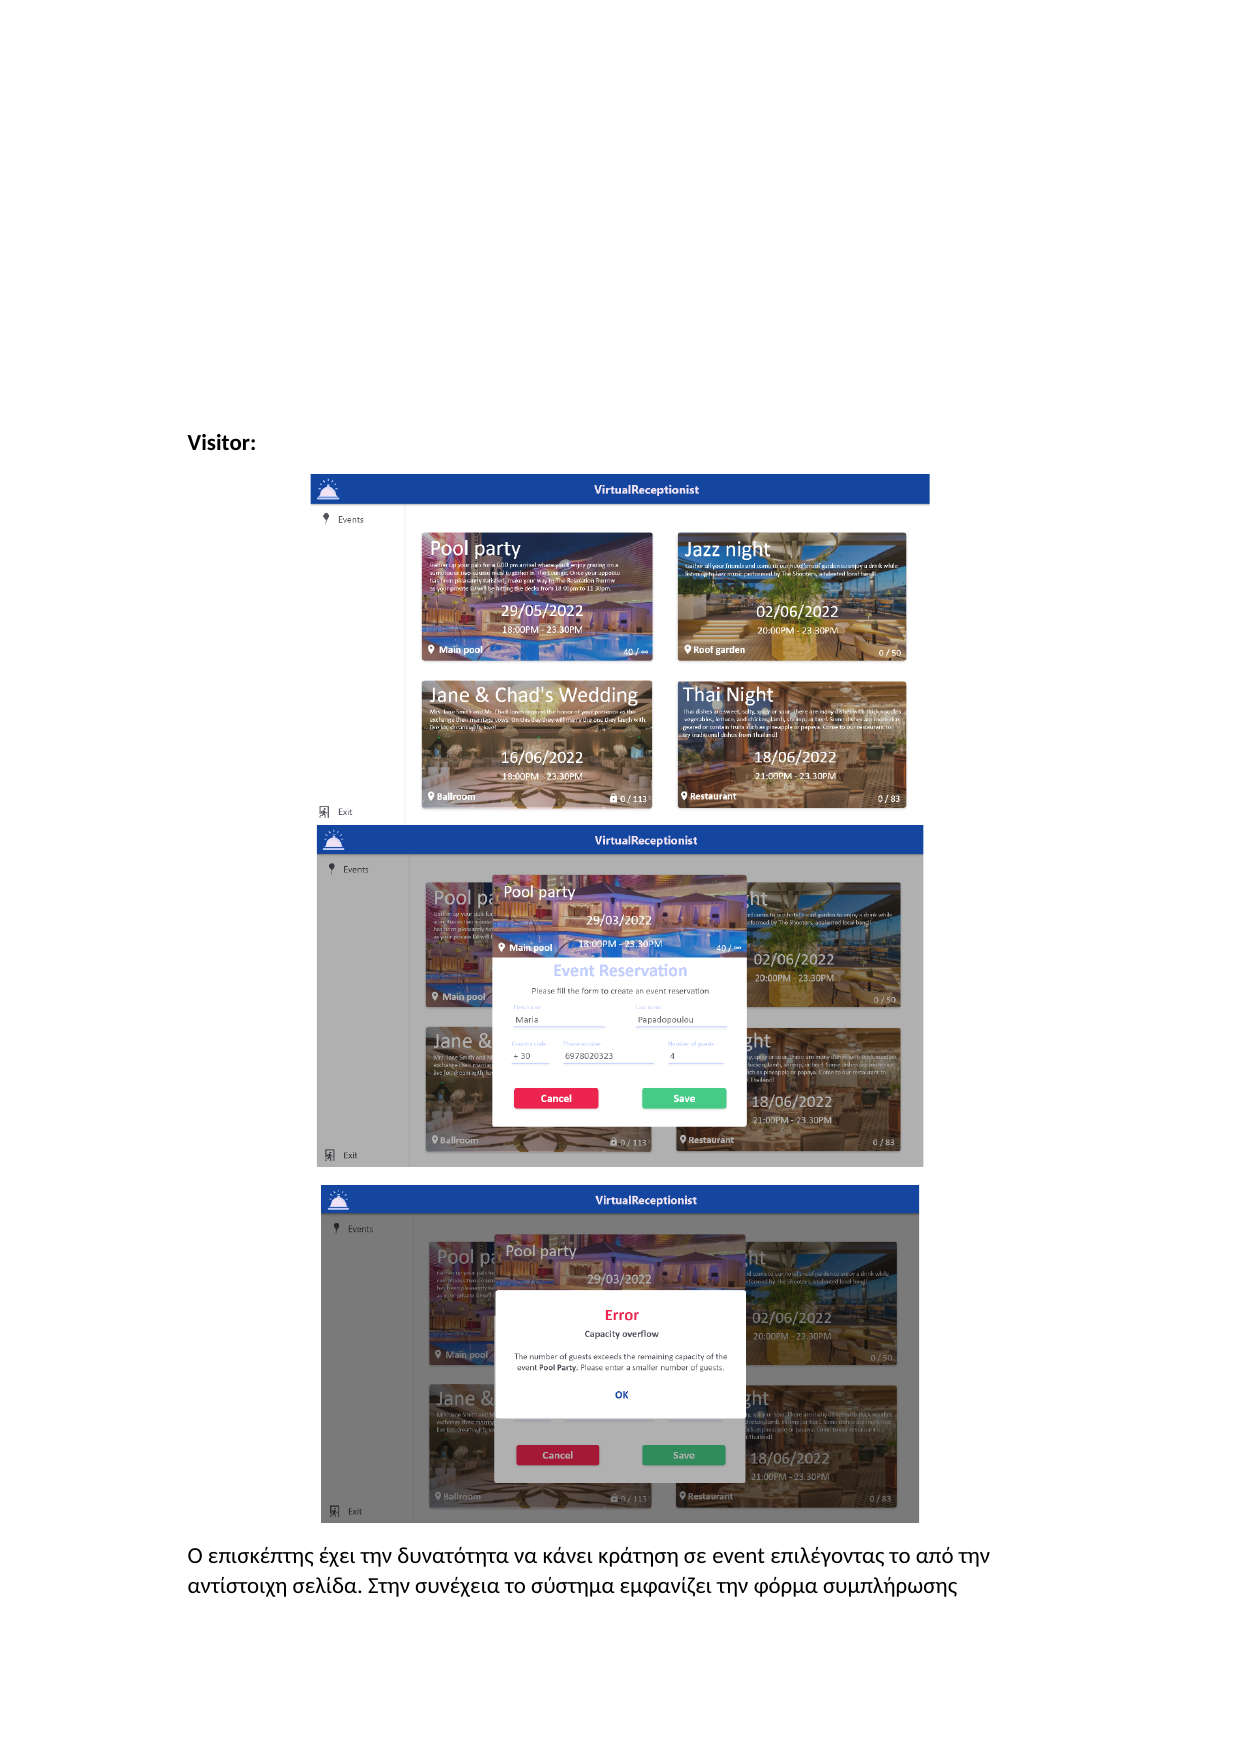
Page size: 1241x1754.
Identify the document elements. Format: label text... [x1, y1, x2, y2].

text Visitor: [187, 428, 1053, 456]
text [187, 1541, 1053, 1599]
picture [321, 1185, 920, 1523]
picture [316, 825, 924, 1167]
picture [310, 474, 930, 824]
